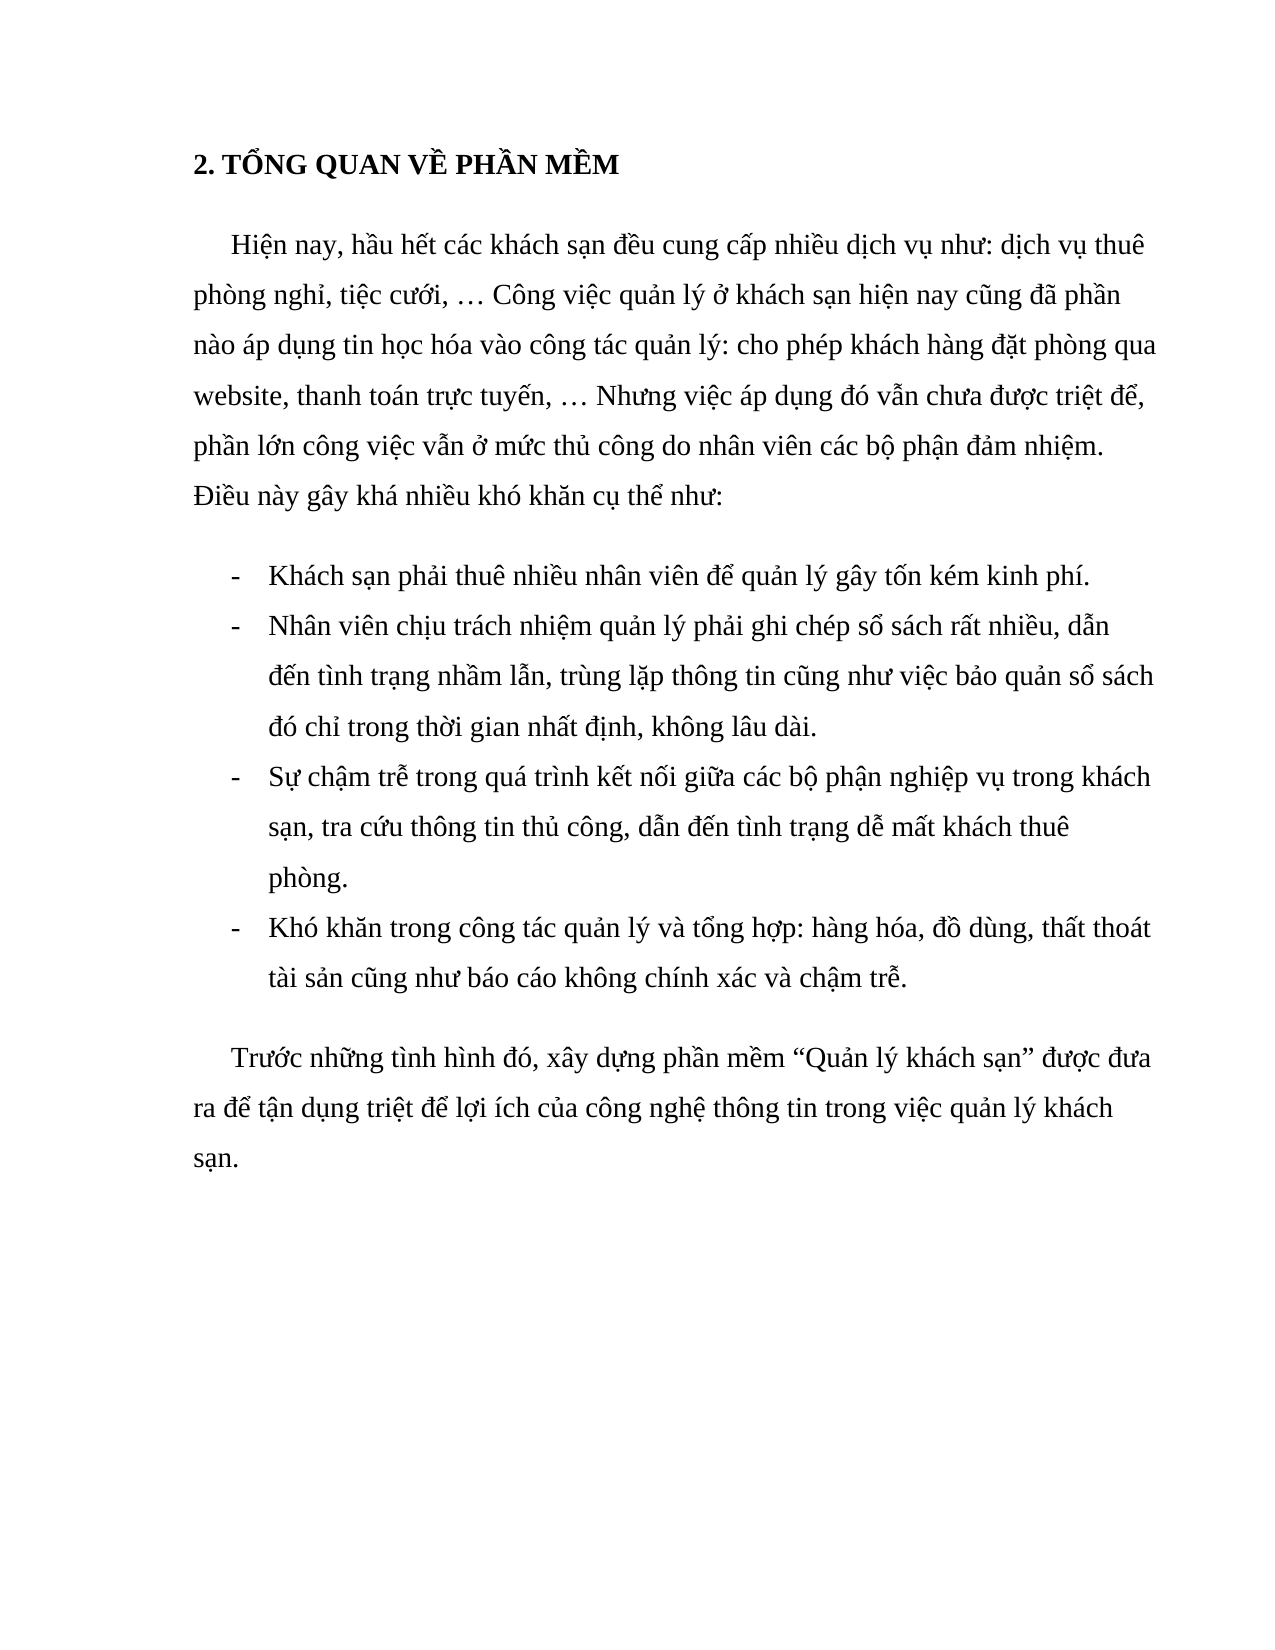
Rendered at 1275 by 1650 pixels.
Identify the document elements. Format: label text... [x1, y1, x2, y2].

list Khó khăn trong công tác quản lý và tổng hợp: hàng hóa, đồ dùng, thất thoát tài sản cũng như báo cáo không chính xác và chậm trễ. [231, 910, 1157, 994]
list Nhân viên chịu trách nhiệm quản lý phải ghi chép sổ sách rất nhiều, dẫn đến tình trạng nhầm lẫn, trùng lặp thông tin cũng như việc bảo quản sổ sách đó chỉ trong thời gian nhất định, không lâu dài. [231, 608, 1157, 742]
list Khách sạn phải thuê nhiều nhân viên để quản lý gây tốn kém kinh phí. [231, 558, 1157, 591]
subtitle 2. TỔNG QUAN VỀ PHẦN MỀM [118, 147, 1157, 181]
text Trước những tình hình đó, xây dựng phần mềm “Quản lý khách sạn” được đưa ra để tận dụng triệt để lợi ích của công nghệ thông tin trong việc quản lý khách sạn. [193, 1040, 1157, 1174]
text Hiện nay, hầu hết các khách sạn đều cung cấp nhiều dịch vụ như: dịch vụ thuê phòng nghỉ, tiệc cưới, … Công việc quản lý ở khách sạn hiện nay cũng đã phần nào áp dụng tin học hóa vào công tác quản lý: cho phép khách hàng đặt phòng qua website, thanh toán trực tuyến, … Nhưng việc áp dụng đó vẫn chưa được triệt để, phần lớn công việc vẫn ở mức thủ công do nhân viên các bộ phận đảm nhiệm. Điều này gây khá nhiều khó khăn cụ thể như: [193, 227, 1157, 512]
list Sự chậm trễ trong quá trình kết nối giữa các bộ phận nghiệp vụ trong khách sạn, tra cứu thông tin thủ công, dẫn đến tình trạng dễ mất khách thuê phòng. [231, 759, 1157, 893]
